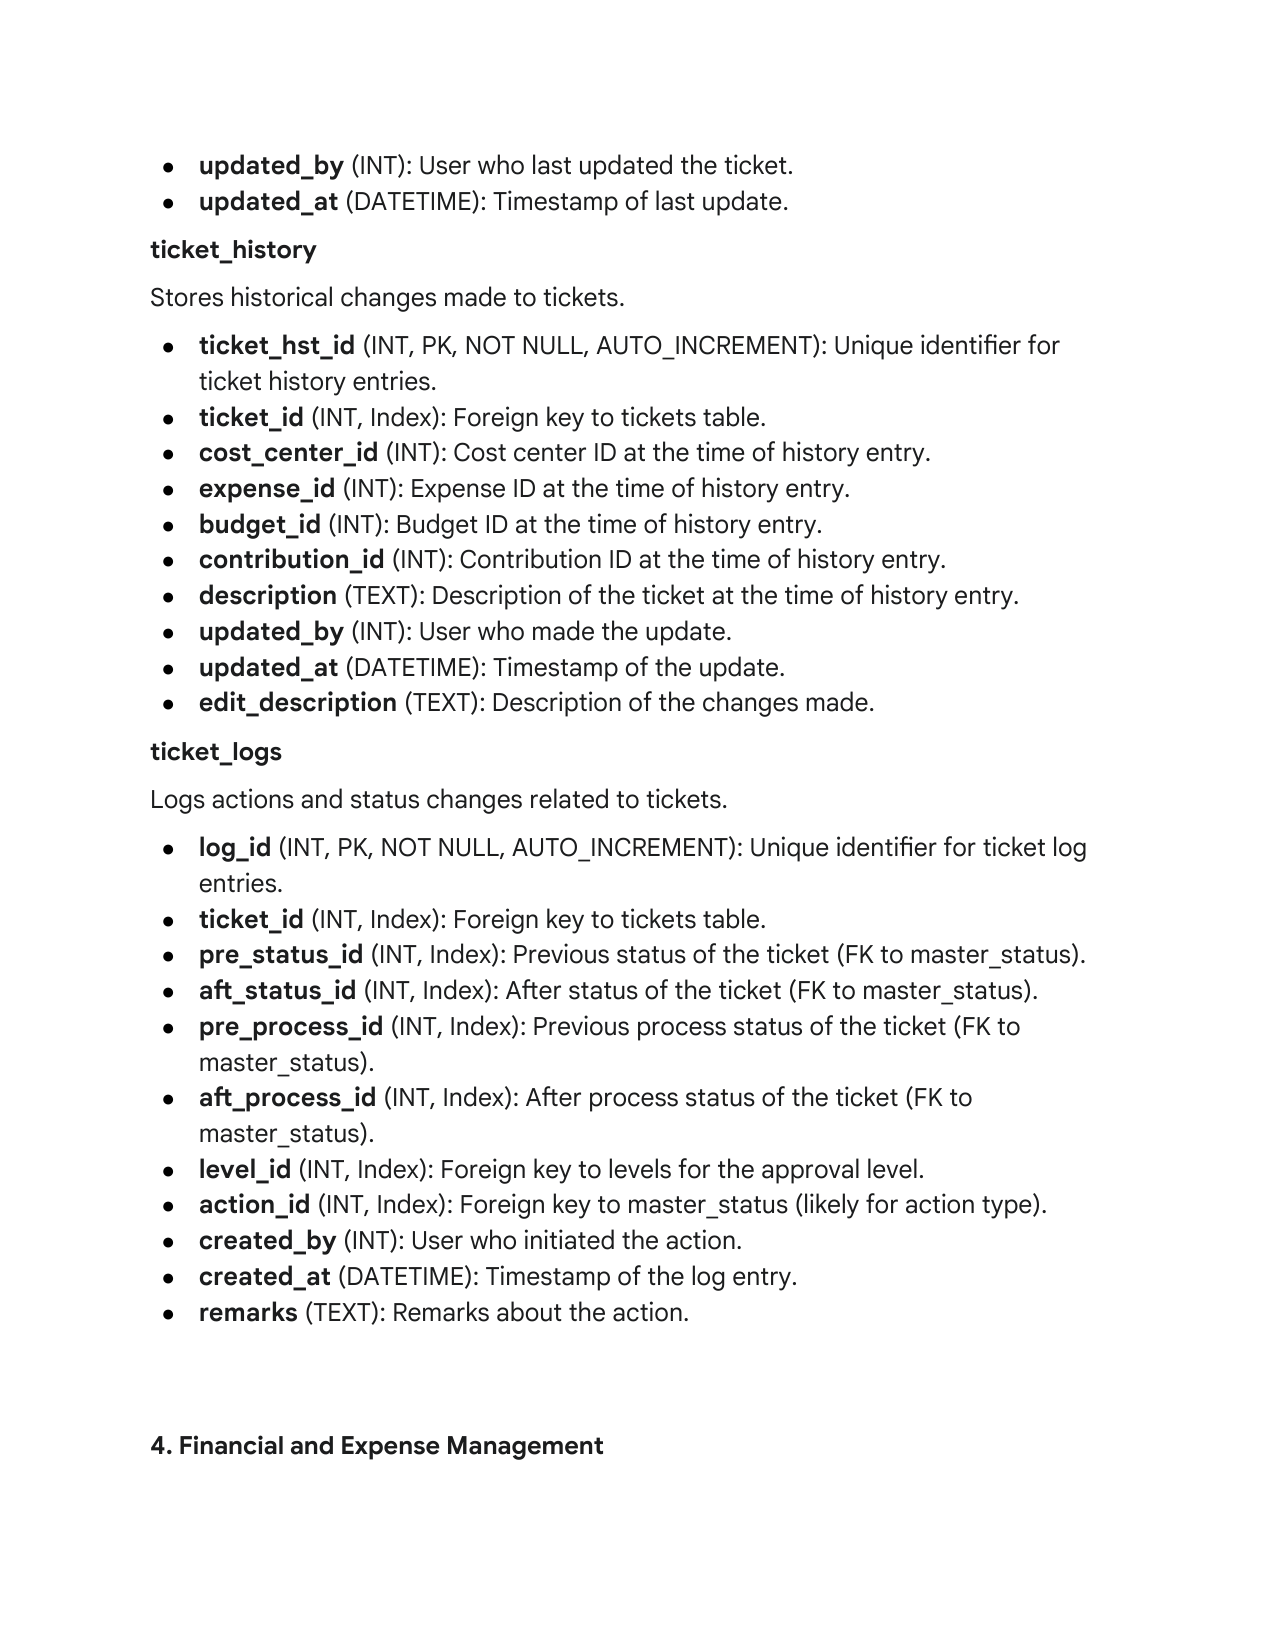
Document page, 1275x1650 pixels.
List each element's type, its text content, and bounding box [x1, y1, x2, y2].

list ticket_hst_id (INT, PK, NOT NULL, AUTO_INCREMENT): Unique identifier for ticket history entries. [161, 330, 1125, 397]
list aft_process_id (INT, Index): After process status of the ticket (FK to master_status). [161, 1082, 1125, 1149]
list ticket_id (INT, Index): Foreign key to tickets table. [161, 402, 1125, 433]
list contribution_id (INT): Contribution ID at the time of history entry. [161, 545, 1125, 576]
list pre_process_id (INT, Index): Previous process status of the ticket (FK to master_status). [161, 1011, 1125, 1078]
text Stores historical changes made to tickets. [150, 282, 1125, 313]
subtitle 4. Financial and Expense Management [150, 1430, 1125, 1461]
list updated_by (INT): User who made the update. [161, 616, 1125, 648]
list created_at (DATETIME): Timestamp of the log entry. [161, 1261, 1125, 1292]
list ticket_id (INT, Index): Foreign key to tickets table. [161, 904, 1125, 935]
list description (TEXT): Description of the ticket at the time of history entry. [161, 581, 1125, 612]
list remarks (TEXT): Remarks about the action. [161, 1297, 1125, 1328]
list updated_by (INT): User who last updated the ticket. [161, 150, 1125, 181]
list edit_description (TEXT): Description of the changes made. [161, 688, 1125, 719]
list created_by (INT): User who initiated the action. [161, 1225, 1125, 1257]
list aft_status_id (INT, Index): After status of the ticket (FK to master_status). [161, 975, 1125, 1007]
list budget_id (INT): Budget ID at the time of history entry. [161, 509, 1125, 540]
list pre_status_id (INT, Index): Previous status of the ticket (FK to master_status). [161, 939, 1125, 971]
list cost_center_id (INT): Cost center ID at the time of history entry. [161, 438, 1125, 469]
list updated_at (DATETIME): Timestamp of the update. [161, 652, 1125, 683]
list action_id (INT, Index): Foreign key to master_status (likely for action type). [161, 1190, 1125, 1221]
subtitle ticket_history [150, 234, 1125, 265]
subtitle ticket_logs [150, 736, 1125, 767]
list level_id (INT, Index): Foreign key to levels for the approval level. [161, 1154, 1125, 1185]
list expense_id (INT): Expense ID at the time of history entry. [161, 473, 1125, 505]
list updated_at (DATETIME): Timestamp of last update. [161, 186, 1125, 217]
list log_id (INT, PK, NOT NULL, AUTO_INCREMENT): Unique identifier for ticket log entries. [161, 832, 1125, 899]
text Logs actions and status changes related to tickets. [150, 784, 1125, 816]
